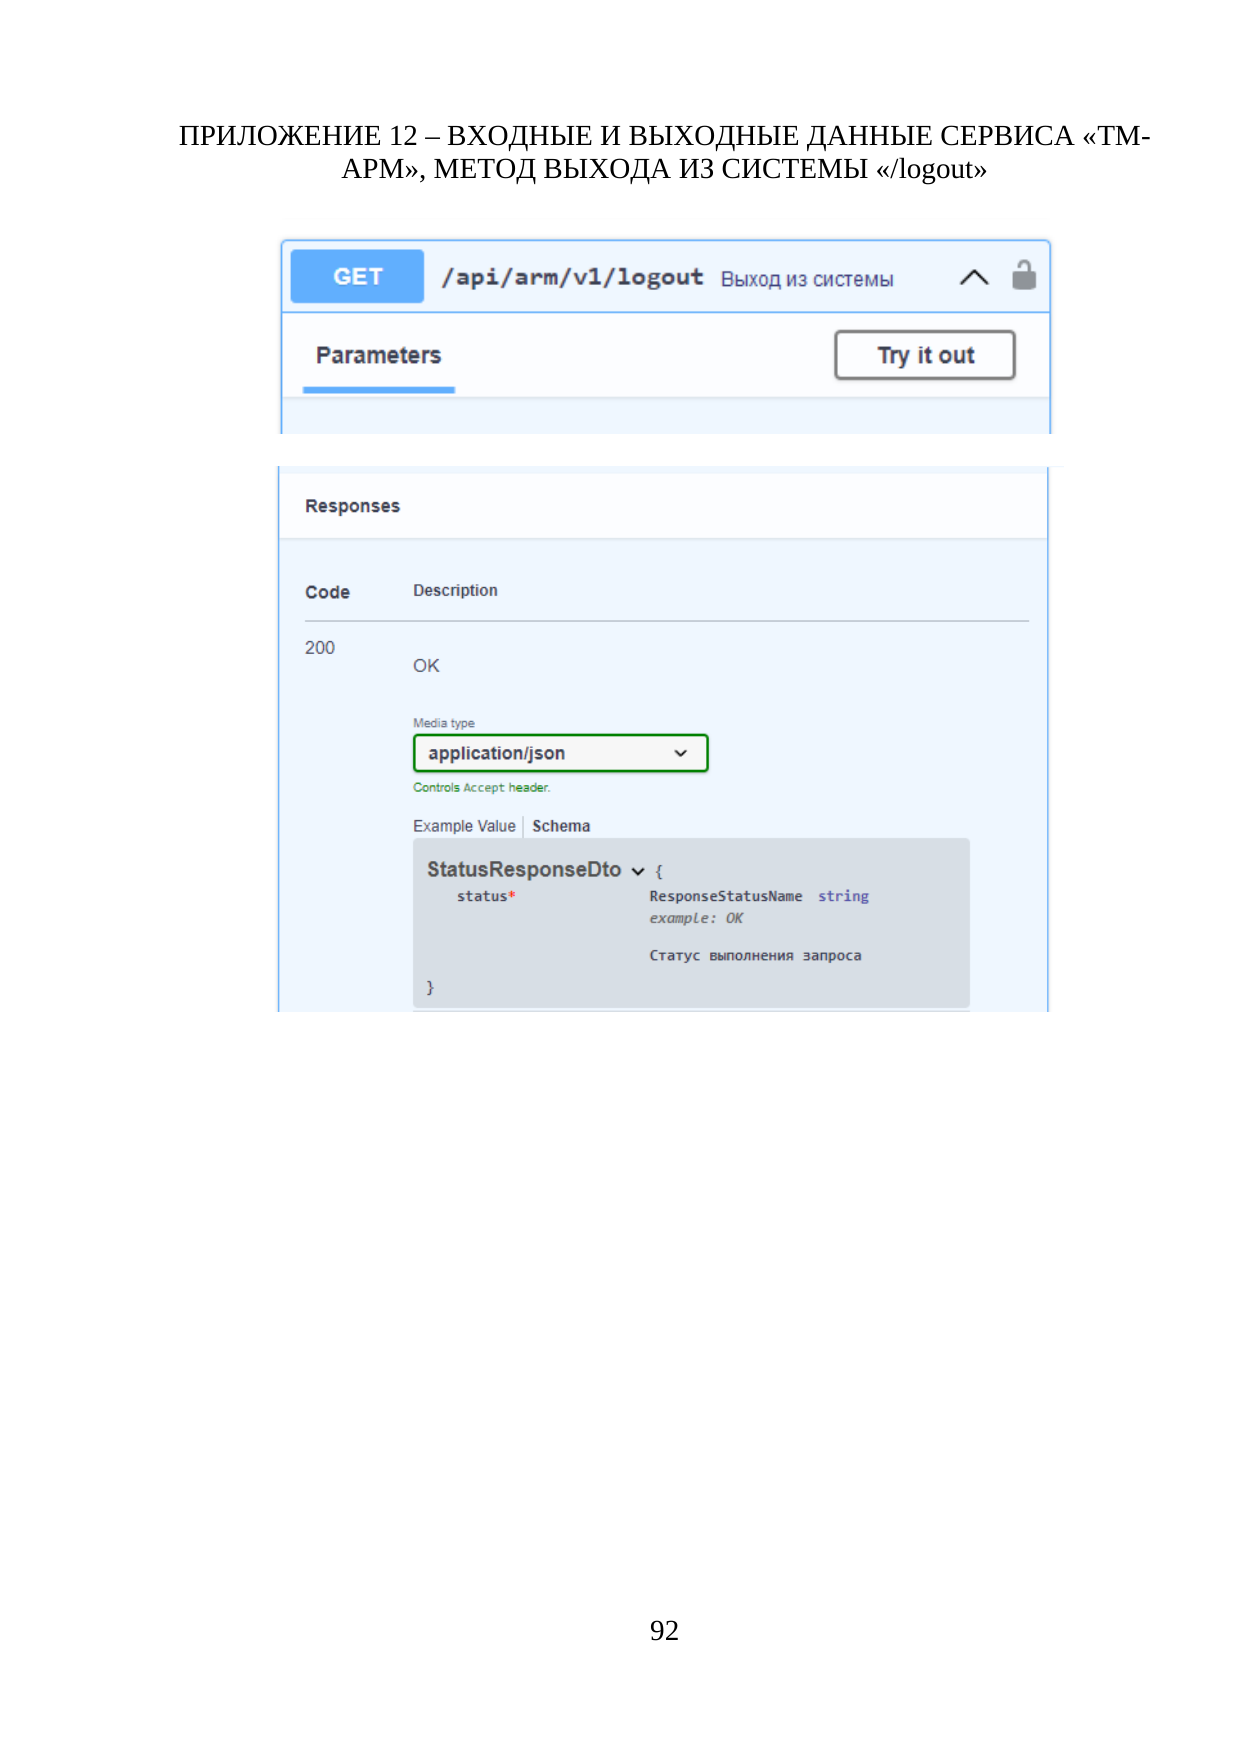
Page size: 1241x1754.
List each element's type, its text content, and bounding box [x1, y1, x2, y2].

picture [265, 466, 1064, 1012]
subtitle ПРИЛОЖЕНИЕ 12 – ВХОДНЫЕ И ВЫХОДНЫЕ ДАННЫЕ СЕРВИСА «TM-АРМ», МЕТОД ВЫХОДА ИЗ СИСТЕМЫ «/logout» [177, 118, 1152, 185]
picture [261, 218, 1068, 434]
